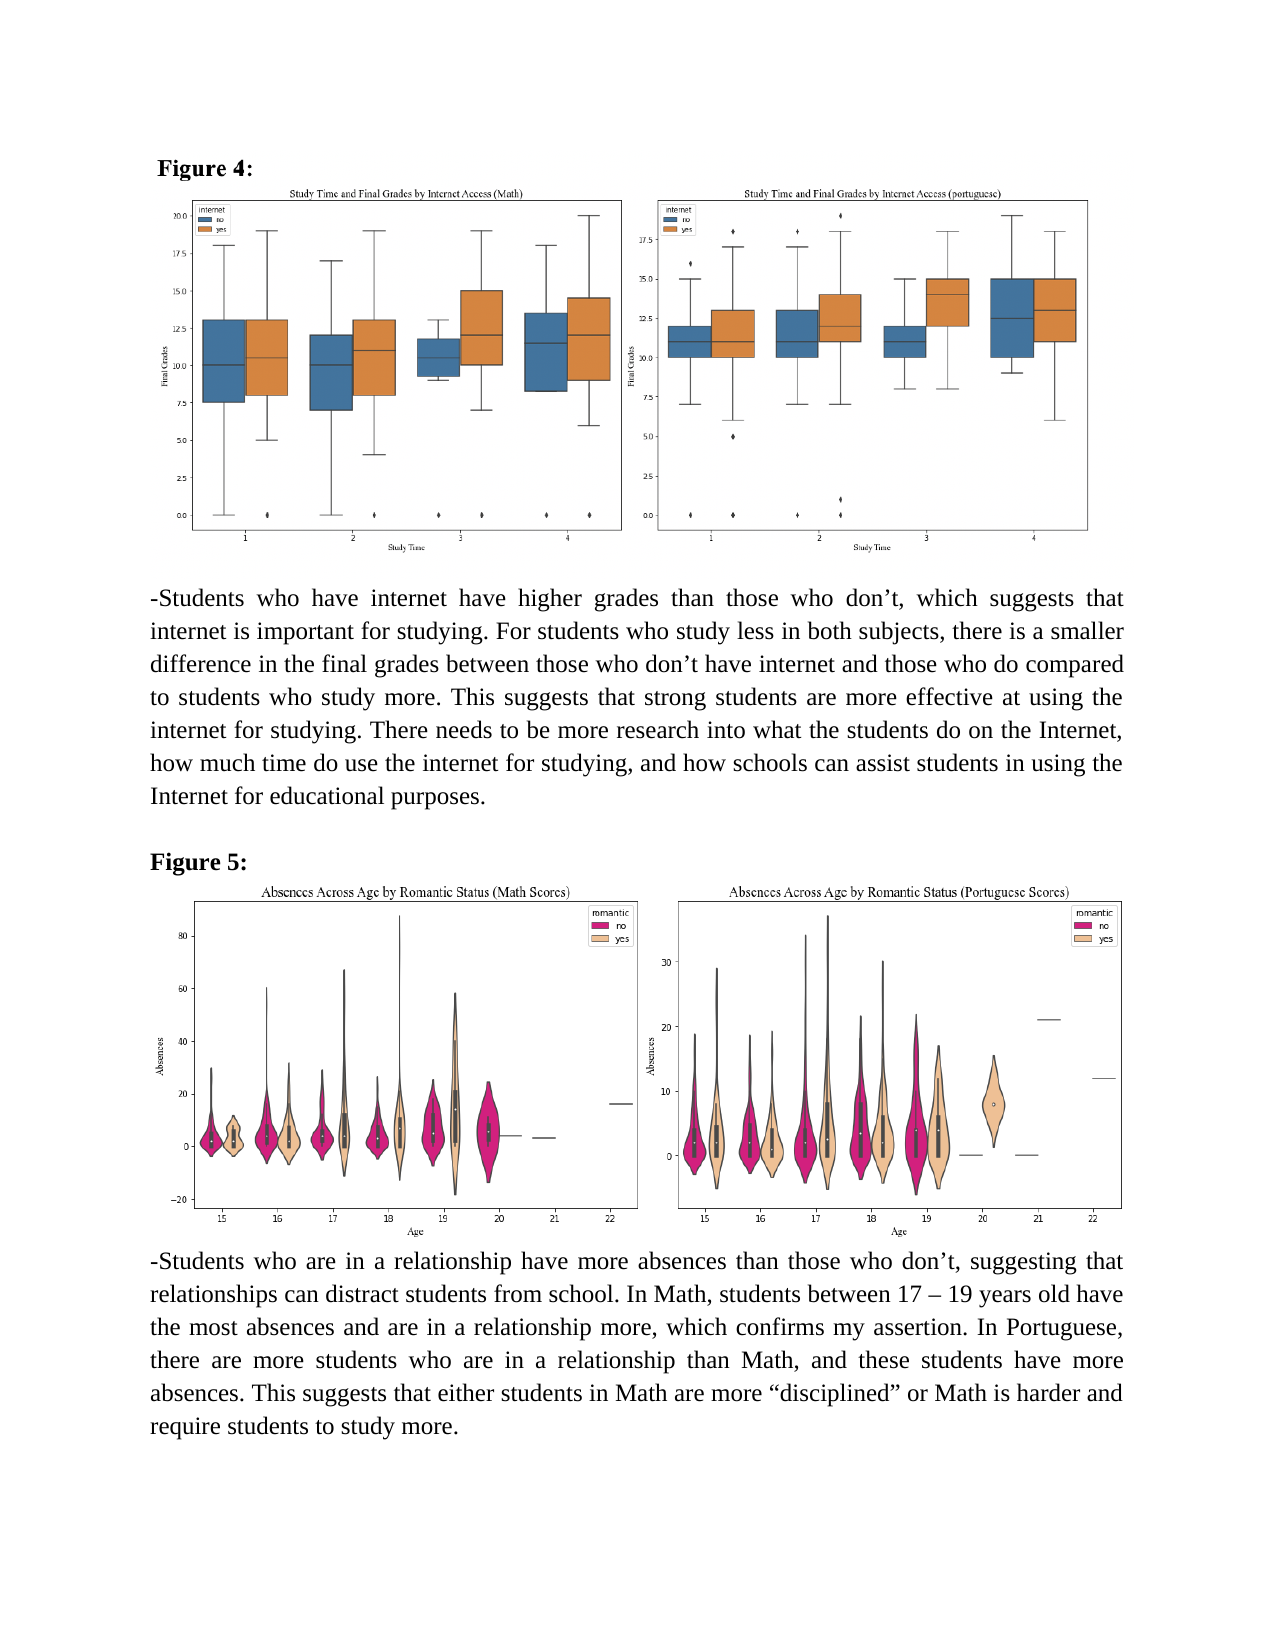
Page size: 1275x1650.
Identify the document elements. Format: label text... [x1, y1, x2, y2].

picture [150, 880, 1125, 1242]
text -Students who are in a relationship have more absences than those who don’t, suggesting that relationships can distract students from school. In Math, students between 17 – 19 years old have the most absences and are in a relationship more, which confirms my assertion. In Portuguese, there are more students who are in a relationship than Math, and these students have more absences. This suggests that either students in Math are more “disciplined” or Math is harder and require students to study more. [150, 1246, 1125, 1440]
picture [150, 150, 1134, 579]
text -Students who have internet have higher grades than those who don’t, which suggests that internet is important for studying. For students who study less in both subjects, there is a smaller difference in the final grades between those who don’t have internet and those who do compared to students who study more. This suggests that strong students are more effective at using the internet for studying. There needs to be more research into what the students do on the Internet, how much time do use the internet for studying, and how schools can assist students in using the Internet for educational purposes. [150, 583, 1125, 810]
text Figure 5: [150, 847, 1125, 876]
